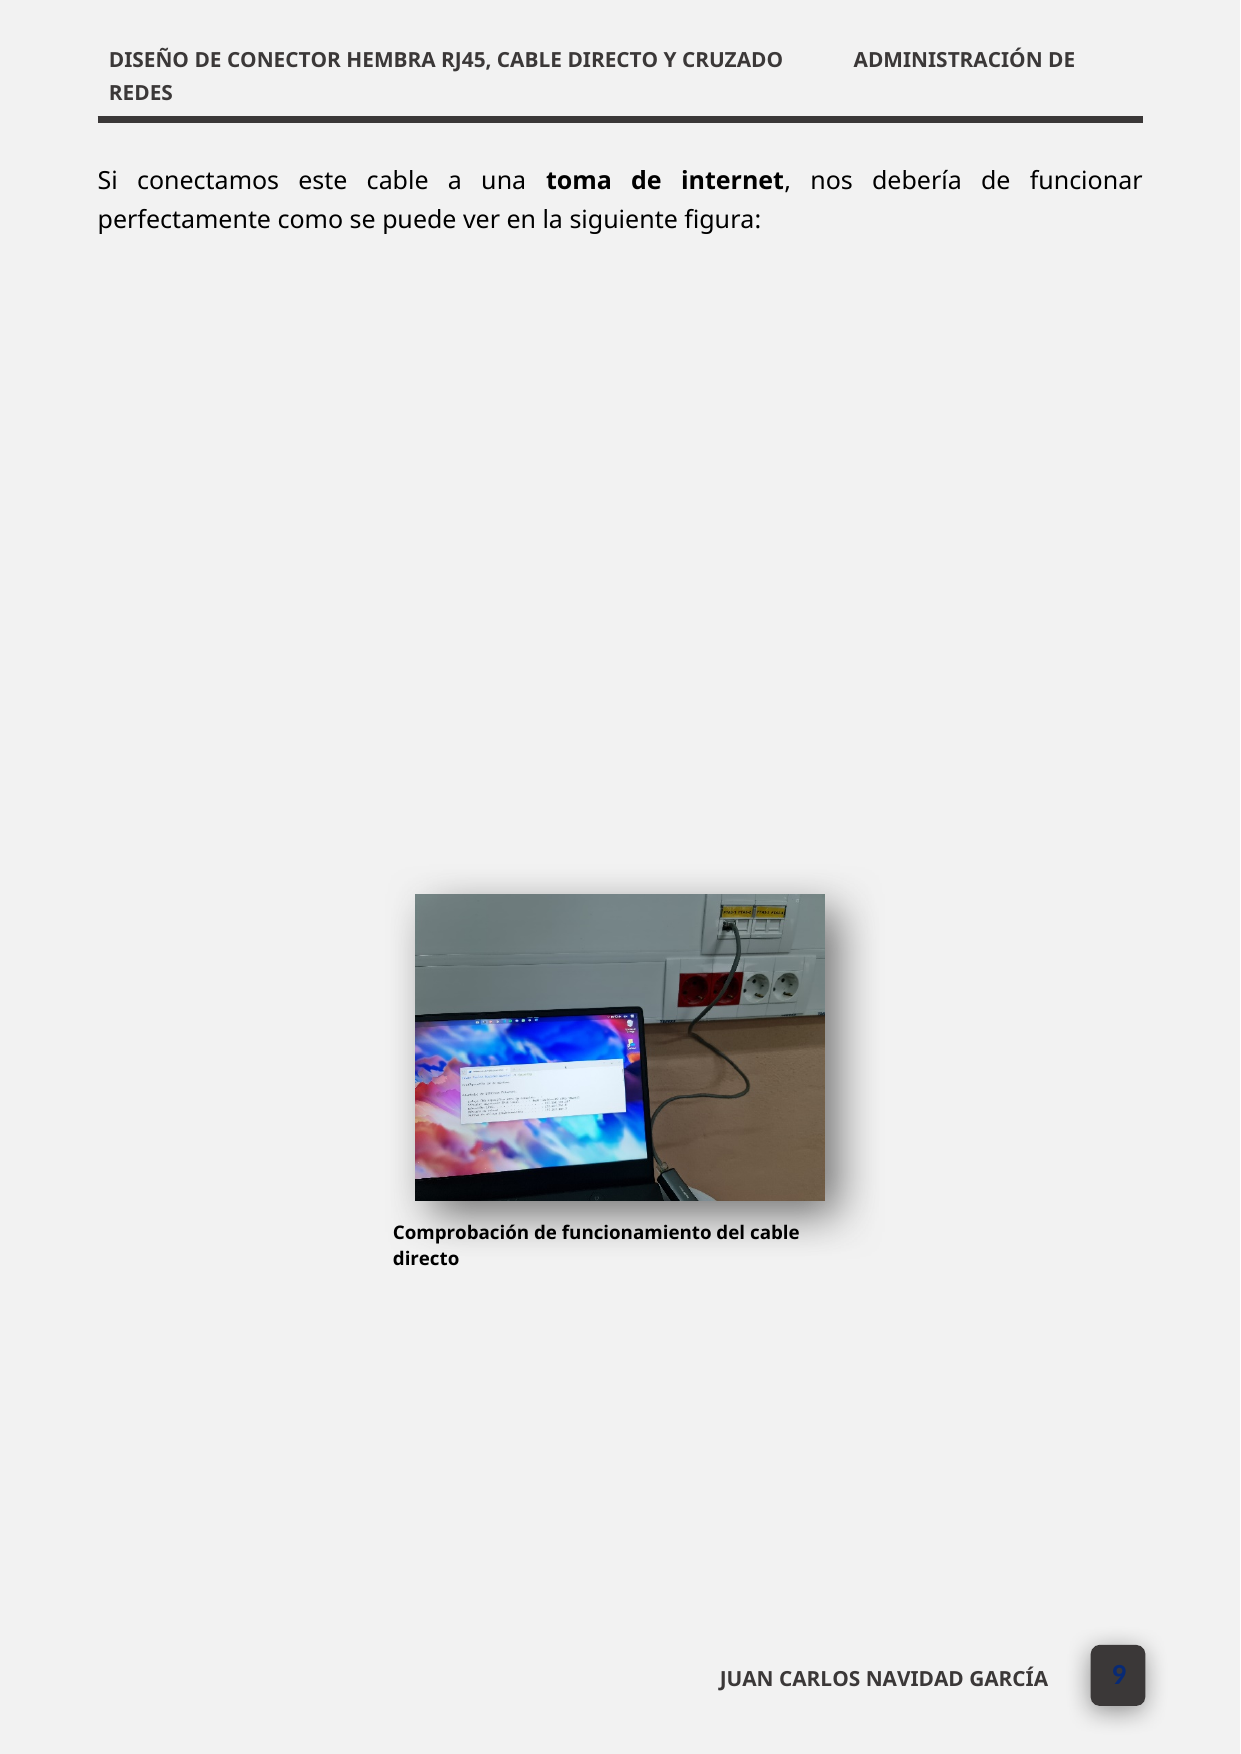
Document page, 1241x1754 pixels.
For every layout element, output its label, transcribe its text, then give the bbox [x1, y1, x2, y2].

text Si conectamos este cable a una toma de internet, nos debería de funcionar perfectamente como se puede ver en la siguiente figura: [97, 163, 1143, 236]
picture [415, 894, 825, 1201]
